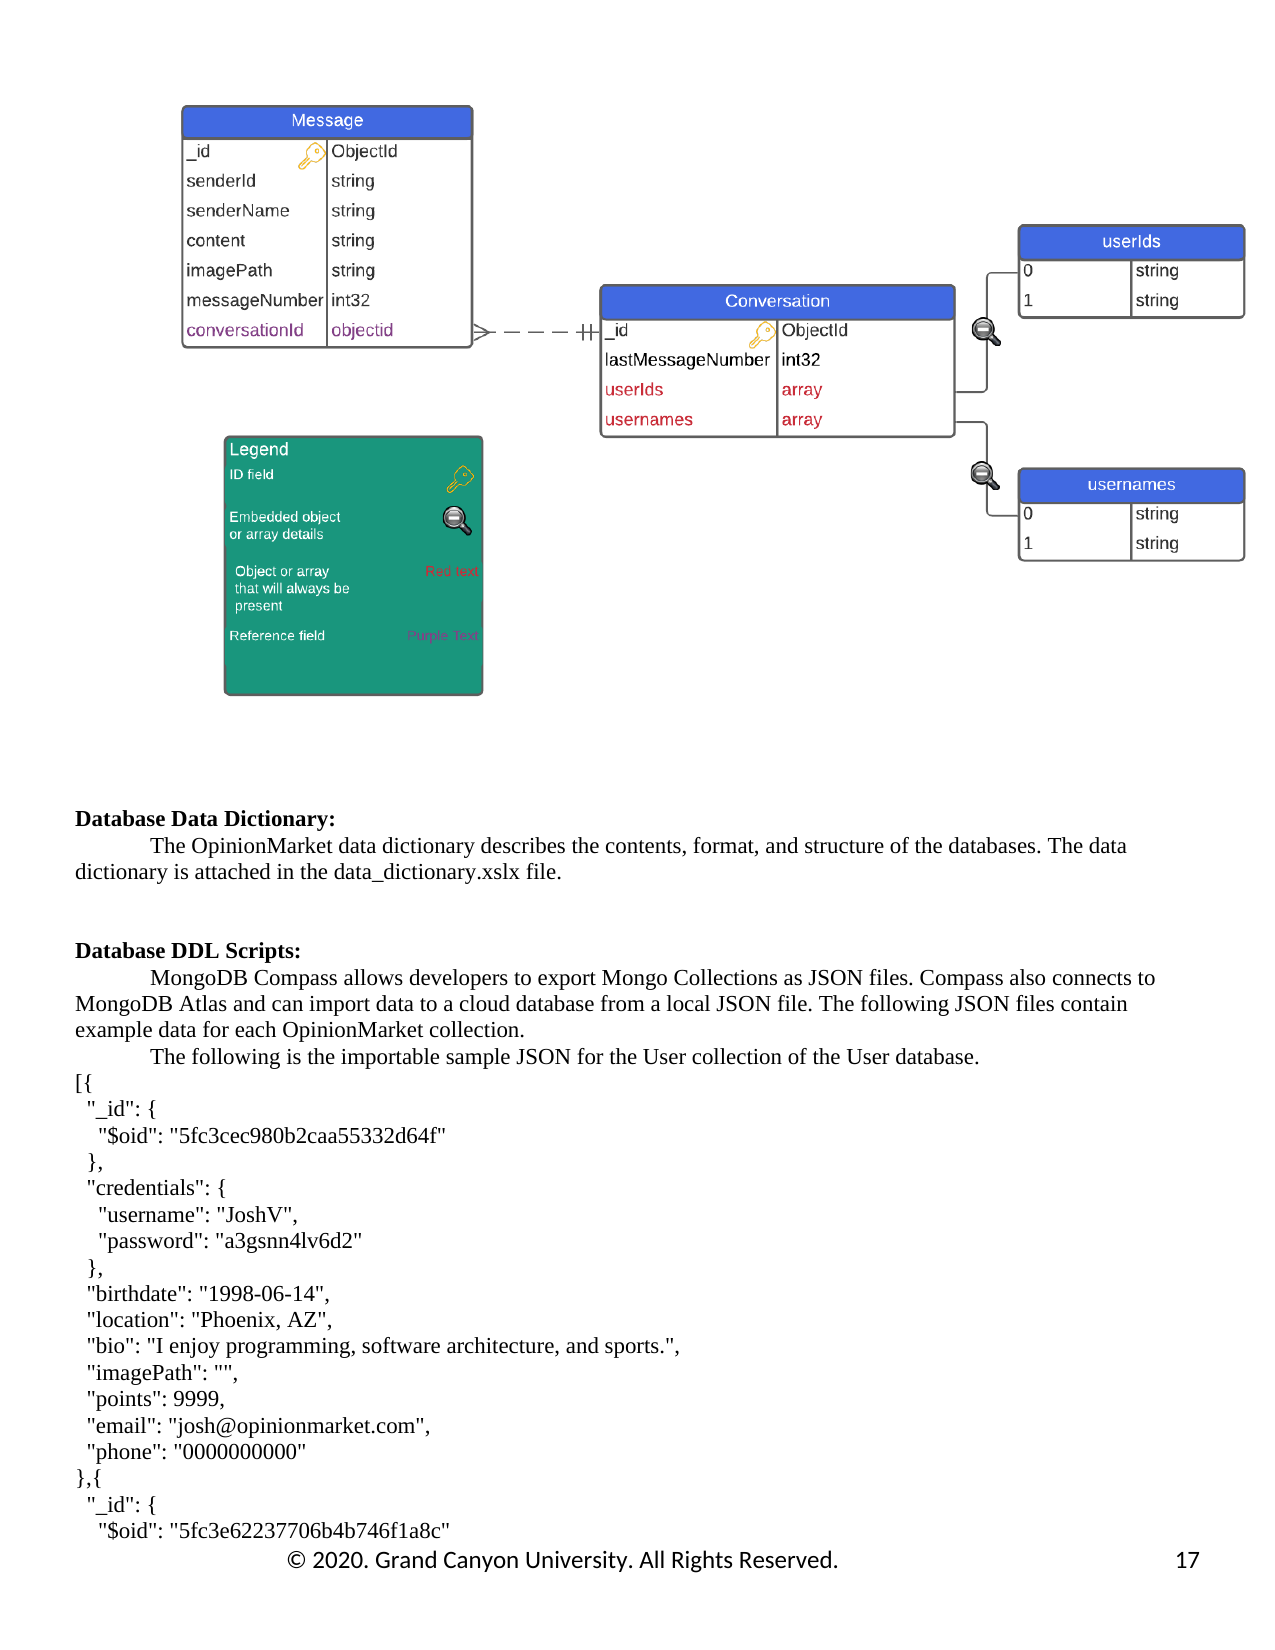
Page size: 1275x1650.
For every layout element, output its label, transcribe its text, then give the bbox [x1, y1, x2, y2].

text "phone": "0000000000" [75, 1438, 1200, 1464]
text "_id": { [75, 1491, 1200, 1517]
text [{ [75, 1069, 1200, 1095]
text Database DDL Scripts: [75, 937, 1200, 964]
text "$oid": "5fc3cec980b2caa55332d64f" [75, 1122, 1200, 1148]
text The OpinionMarket data dictionary describes the contents, format, and structure of the databases. The data dictionary is attached in the data_dictionary.xslx file. [75, 832, 1200, 884]
text "username": "JoshV", [75, 1201, 1200, 1227]
picture [150, 75, 1275, 727]
text "$oid": "5fc3e62237706b4b746f1a8c" [75, 1517, 1200, 1543]
text }, [75, 1148, 1200, 1174]
text "location": "Phoenix, AZ", [75, 1306, 1200, 1333]
text "credentials": { [75, 1174, 1200, 1201]
text The following is the importable sample JSON for the User collection of the User database. [75, 1043, 1200, 1069]
text "imagePath": "", [75, 1359, 1200, 1385]
text "bio": "I enjoy programming, software architecture, and sports.", [75, 1333, 1200, 1359]
text MongoDB Compass allows developers to export Mongo Collections as JSON files. Compass also connects to MongoDB Atlas and can import data to a cloud database from a local JSON file. The following JSON files contain example data for each OpinionMarket collection. [75, 964, 1200, 1043]
text "_id": { [75, 1095, 1200, 1122]
text }, [75, 1253, 1200, 1280]
text "password": "a3gsnn4lv6d2" [75, 1227, 1200, 1253]
text Database Data Dictionary: [75, 806, 1200, 832]
text },{ [75, 1464, 1200, 1491]
text "points": 9999, [75, 1385, 1200, 1412]
text "birthdate": "1998-06-14", [75, 1280, 1200, 1306]
text "email": "josh@opinionmarket.com", [75, 1412, 1200, 1438]
